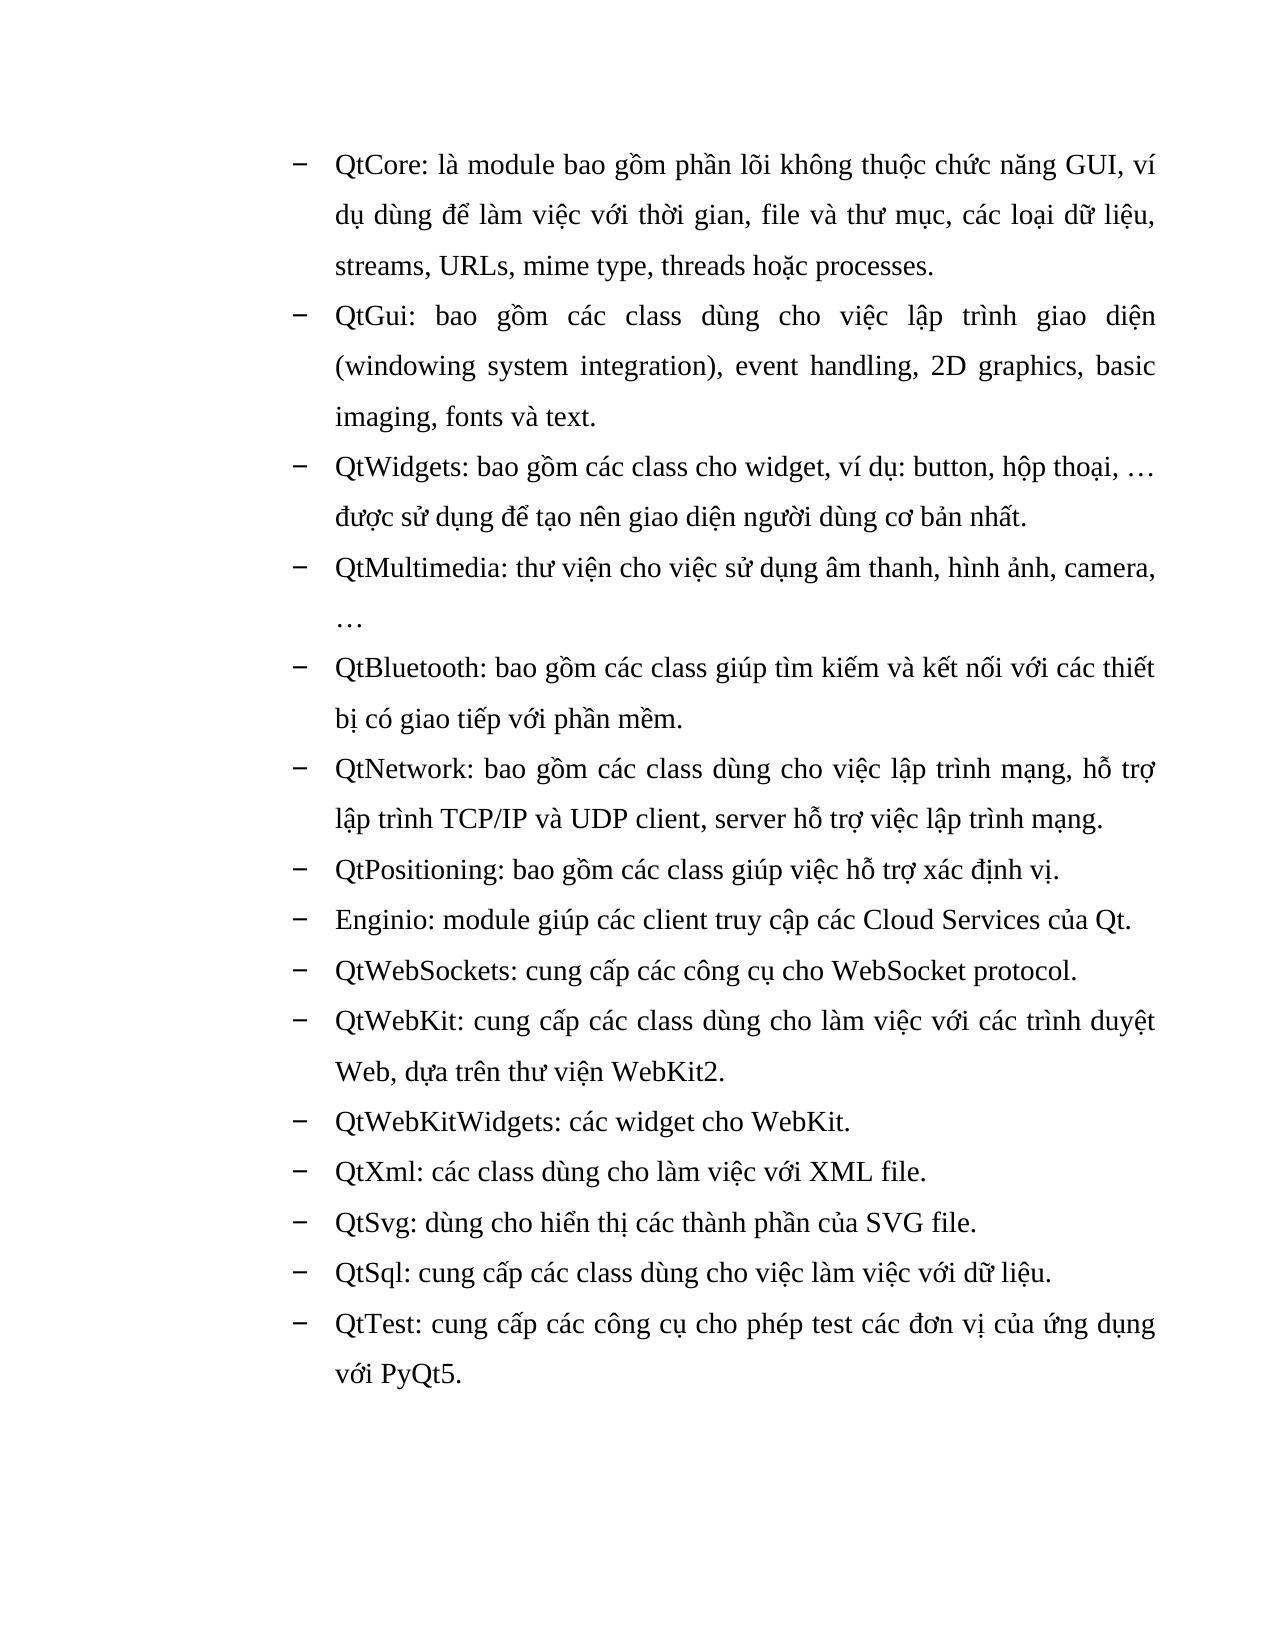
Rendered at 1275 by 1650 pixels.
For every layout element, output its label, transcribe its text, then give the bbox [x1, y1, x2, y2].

list QtBluetooth: bao gồm các class giúp tìm kiếm và kết nối với các thiết bị có giao tiếp với phần mềm. [291, 651, 1156, 734]
list QtGui: bao gồm các class dùng cho việc lập trình giao diện (windowing system integration), event handling, 2D graphics, basic imaging, fonts và text. [291, 298, 1156, 432]
list QtSvg: dùng cho hiển thị các thành phần của SVG file. [291, 1205, 1156, 1238]
list Enginio: module giúp các client truy cập các Cloud Services của Qt. [291, 902, 1156, 936]
list QtTest: cung cấp các công cụ cho phép test các đơn vị của ứng dụng với PyQt5. [291, 1306, 1156, 1389]
list QtWidgets: bao gồm các class cho widget, ví dụ: button, hộp thoại, … được sử dụng để tạo nên giao diện người dùng cơ bản nhất. [291, 449, 1156, 533]
list QtXml: các class dùng cho làm việc với XML file. [291, 1154, 1156, 1188]
list QtCore: là module bao gồm phần lõi không thuộc chức năng GUI, ví dụ dùng để làm việc với thời gian, file và thư mục, các loại dữ liệu, streams, URLs, mime type, threads hoặc processes. [291, 147, 1156, 281]
list QtWebKit: cung cấp các class dùng cho làm việc với các trình duyệt Web, dựa trên thư viện WebKit2. [291, 1003, 1156, 1087]
list QtMultimedia: thư viện cho việc sử dụng âm thanh, hình ảnh, camera, … [291, 550, 1156, 634]
list QtSql: cung cấp các class dùng cho việc làm việc với dữ liệu. [291, 1255, 1156, 1289]
list QtWebKitWidgets: các widget cho WebKit. [291, 1104, 1156, 1138]
list QtPositioning: bao gồm các class giúp việc hỗ trợ xác định vị. [291, 852, 1156, 886]
list QtNetwork: bao gồm các class dùng cho việc lập trình mạng, hỗ trợ lập trình TCP/IP và UDP client, server hỗ trợ việc lập trình mạng. [291, 751, 1156, 835]
list QtWebSockets: cung cấp các công cụ cho WebSocket protocol. [291, 953, 1156, 986]
